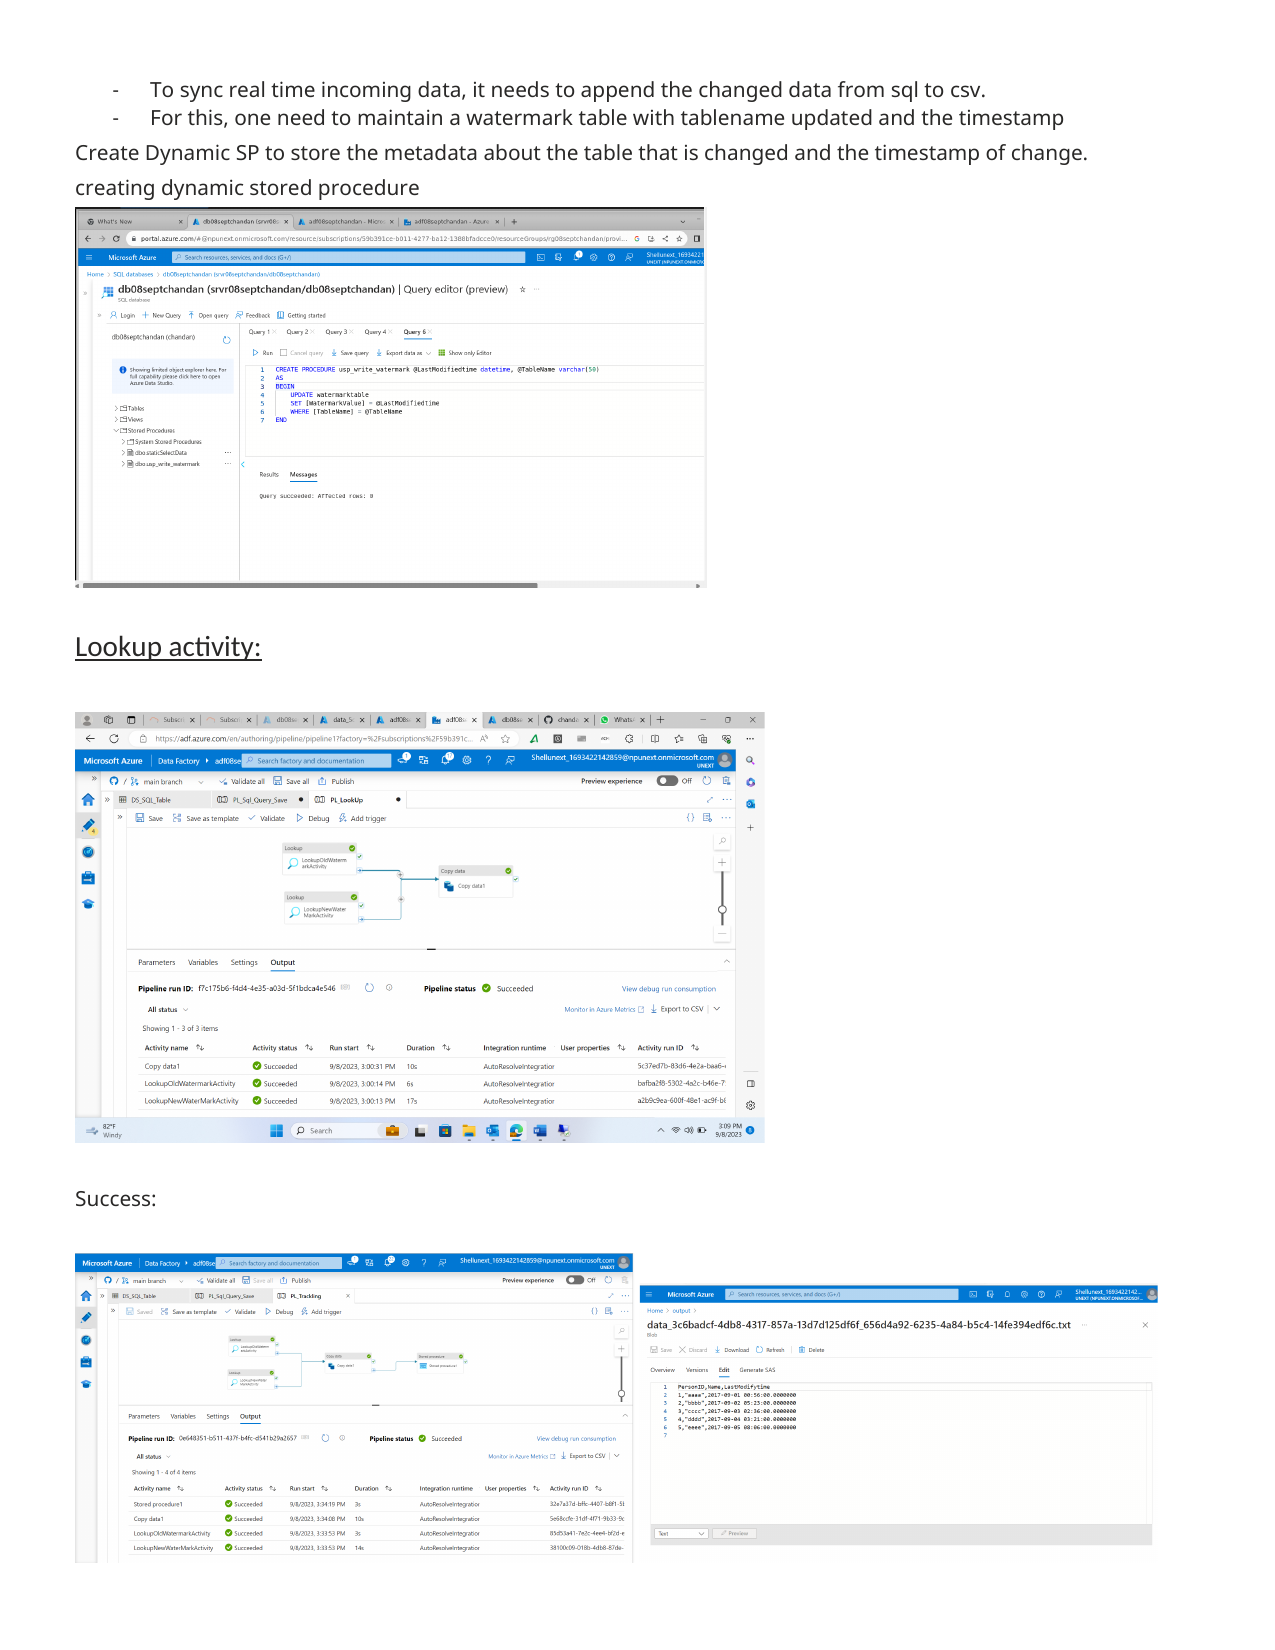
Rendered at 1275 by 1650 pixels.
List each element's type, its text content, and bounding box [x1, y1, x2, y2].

text Success: [75, 1184, 1200, 1212]
picture [75, 207, 707, 588]
picture [75, 1253, 635, 1563]
text Lookup activity: [75, 628, 1200, 664]
picture [639, 1283, 1158, 1563]
text Create Dynamic SP to store the metadata about the table that is changed and the timestamp of change. [75, 138, 1200, 167]
list For this, one need to maintain a watermark table with tablename updated and the timestamp [112, 103, 1200, 132]
text creating dynamic stored procedure [75, 173, 1200, 201]
picture [75, 712, 765, 1143]
list To sync real time incoming data, it needs to append the changed data from sql to csv. [112, 75, 1200, 103]
